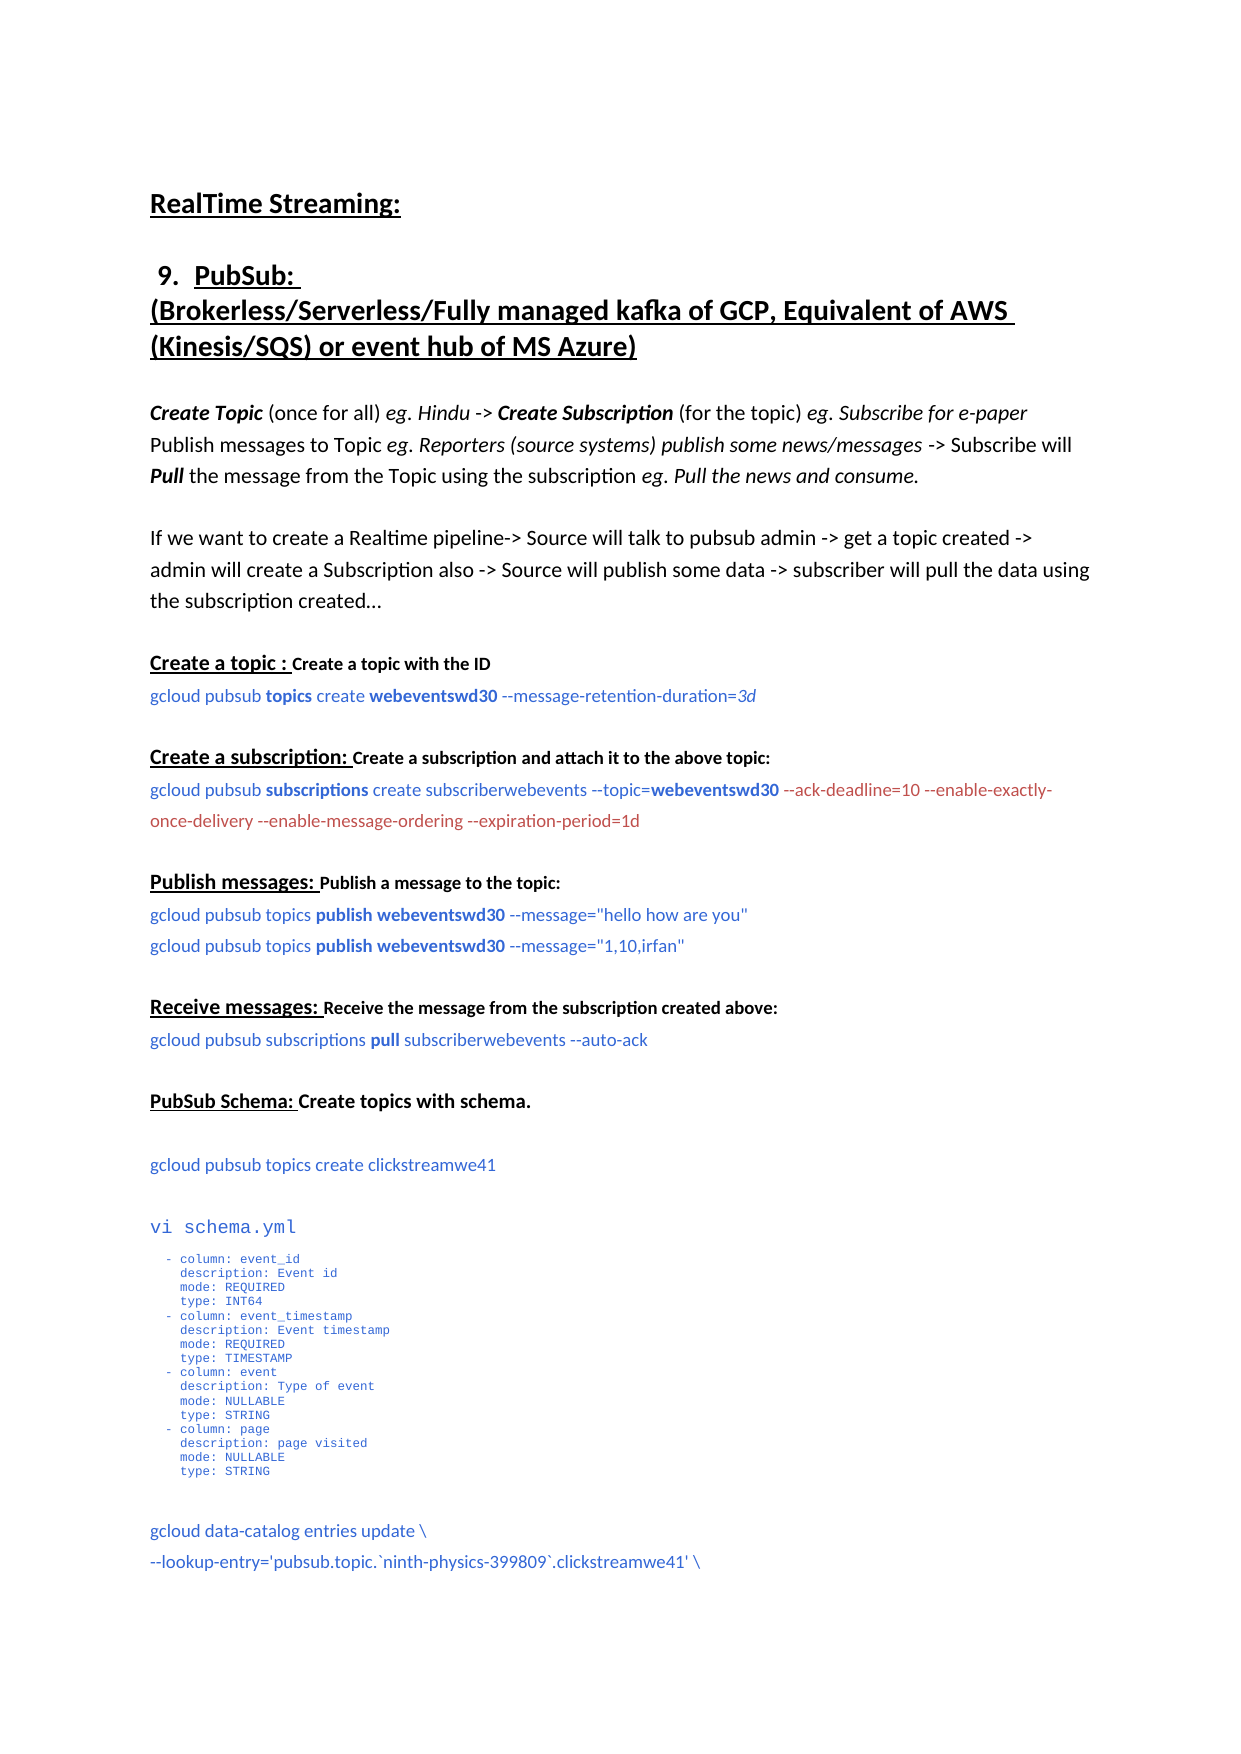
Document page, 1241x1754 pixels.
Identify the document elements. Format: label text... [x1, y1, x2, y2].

text mode: NULLABLE [150, 1451, 1090, 1465]
text If we want to create a Realtime pipeline-> Source will talk to pubsub admin -> get a topic created -> admin will create a Subscription also -> Source will publish some data -> subscriber will pull the data using the subscription created… [150, 520, 1090, 614]
text - column: event [150, 1366, 1090, 1380]
text - column: page [150, 1423, 1090, 1437]
text Publish messages to Topic eg. Reporters (source systems) publish some news/messages -> Subscribe will Pull the message from the Topic using the subscription eg. Pull the news and consume. [150, 426, 1090, 489]
text - column: event_timestamp [150, 1309, 1090, 1324]
text RealTime Streaming: [150, 186, 1090, 221]
text type: INT64 [150, 1295, 1090, 1309]
text description: Event timestamp [150, 1324, 1090, 1338]
list PubSub: [157, 257, 1090, 292]
text gcloud pubsub topics publish webeventswd30 --message="hello how are you" gcloud pubsub topics publish webeventswd30 --message="1,10,irfan" [150, 895, 1090, 957]
text PubSub Schema: Create topics with schema. [150, 1082, 1090, 1114]
text gcloud pubsub topics create webeventswd30 --message-retention-duration=3d [150, 676, 1090, 739]
text type: TIMESTAMP [150, 1352, 1090, 1366]
text gcloud pubsub subscriptions pull subscriberwebevents --auto-ack [150, 1020, 1090, 1051]
text Publish messages: Publish a message to the topic: [150, 864, 1090, 895]
text description: page visited [150, 1437, 1090, 1451]
text Create a topic : Create a topic with the ID [150, 645, 1090, 676]
text mode: REQUIRED [150, 1338, 1090, 1352]
text Create Topic (once for all) eg. Hindu -> Create Subscription (for the topic) eg. Subscribe for e-paper [150, 395, 1090, 426]
text --lookup-entry='pubsub.topic.`ninth-physics-399809`.clickstreamwe41' \ [150, 1542, 1090, 1573]
text vi schema.yml [150, 1207, 1090, 1239]
text (Brokerless/Serverless/Fully managed kafka of GCP, Equivalent of AWS (Kinesis/SQS) or event hub of MS Azure) [150, 292, 1090, 364]
text - column: event_id [150, 1253, 1090, 1267]
text Receive messages: Receive the message from the subscription created above: [150, 989, 1090, 1020]
text gcloud pubsub topics create clickstreamwe41 [150, 1145, 1090, 1176]
text type: STRING [150, 1409, 1090, 1423]
text description: Event id [150, 1267, 1090, 1281]
text mode: NULLABLE [150, 1394, 1090, 1409]
text type: STRING [150, 1465, 1090, 1479]
text gcloud pubsub subscriptions create subscriberwebevents --topic=webeventswd30 --ack-deadline=10 --enable-exactly-once-delivery --enable-message-ordering --expiration-period=1d [150, 770, 1090, 832]
text description: Type of event [150, 1380, 1090, 1394]
text gcloud data-catalog entries update \ [150, 1511, 1090, 1542]
text mode: REQUIRED [150, 1281, 1090, 1295]
text Create a subscription: Create a subscription and attach it to the above topic: [150, 739, 1090, 770]
